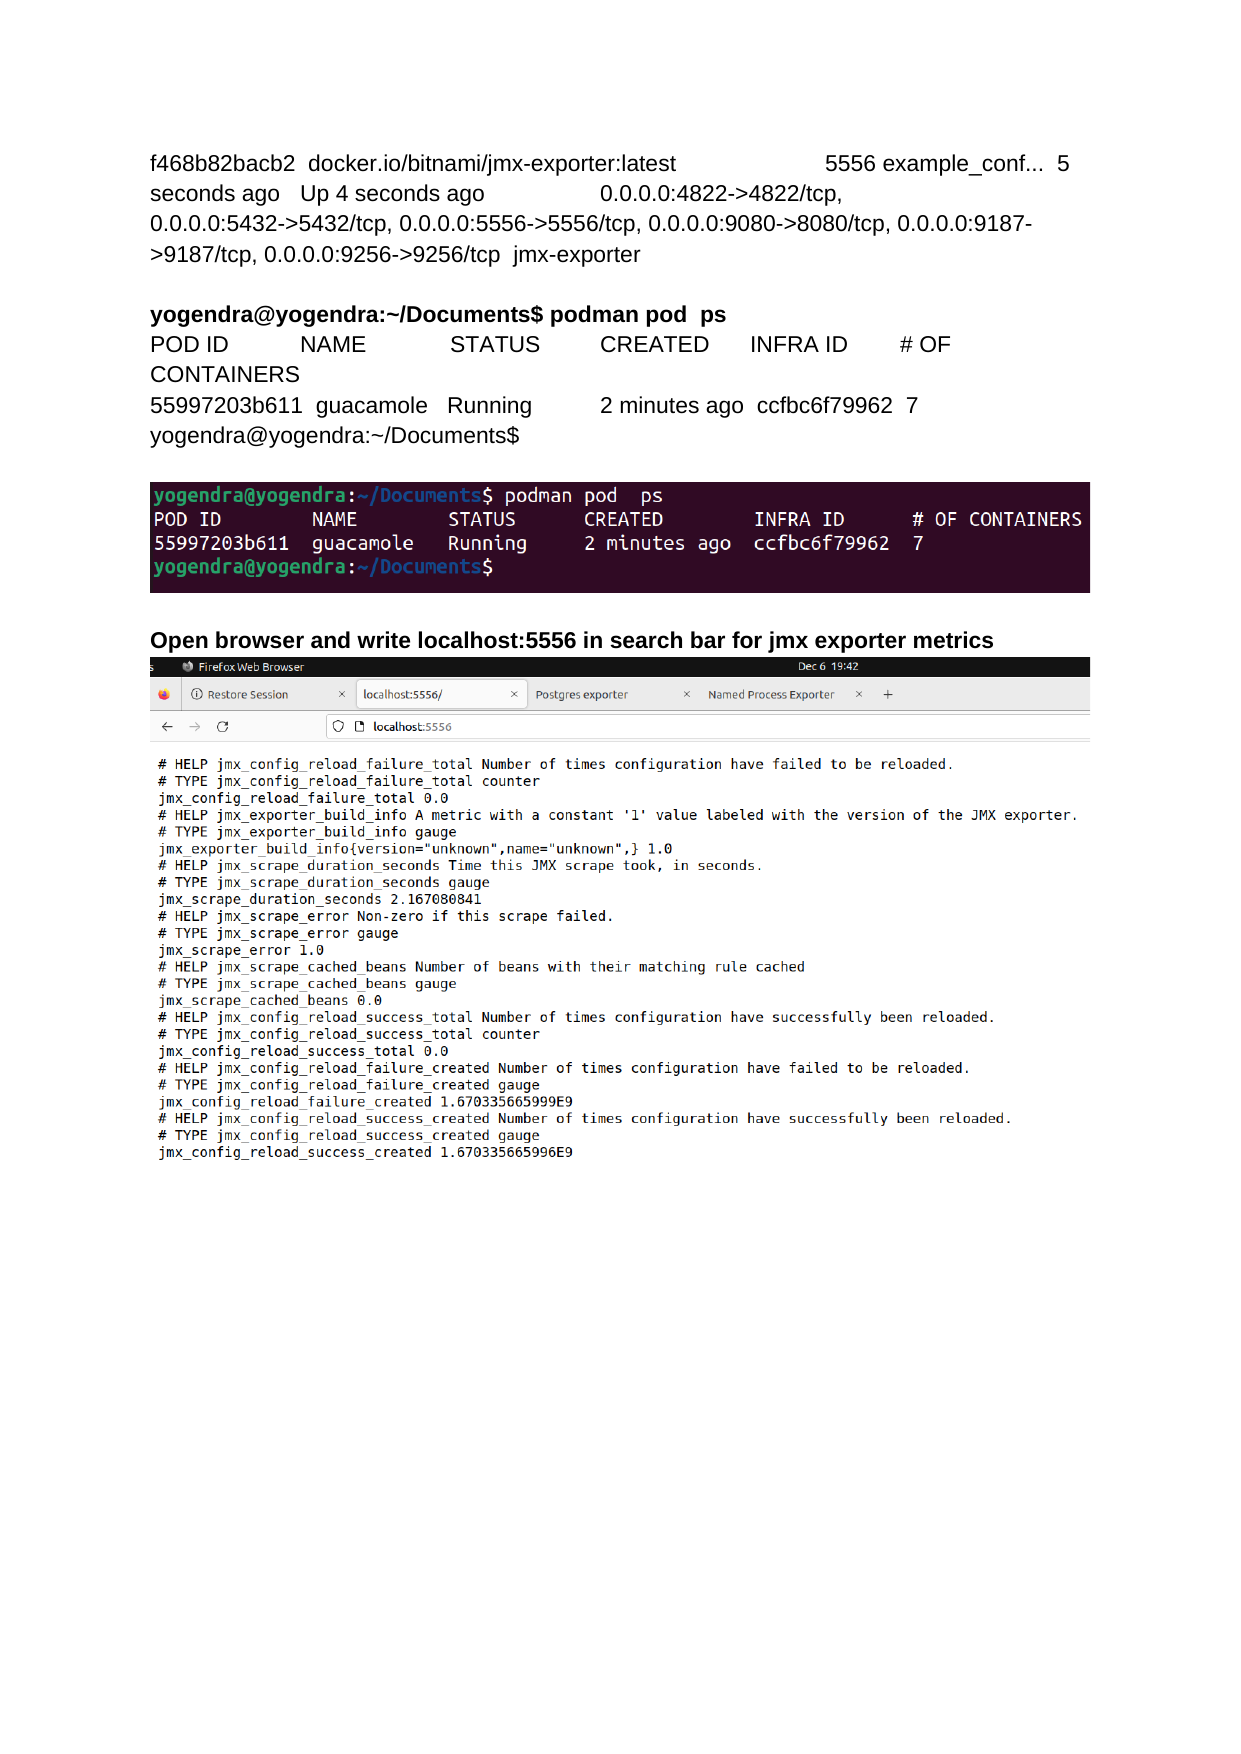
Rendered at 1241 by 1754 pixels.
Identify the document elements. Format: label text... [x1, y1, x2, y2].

text f468b82bacb2 docker.io/bitnami/jmx-exporter:latest 5556 example_conf... 5 seconds ago Up 4 seconds ago 0.0.0.0:4822->4822/tcp, 0.0.0.0:5432->5432/tcp, 0.0.0.0:5556->5556/tcp, 0.0.0.0:9080->8080/tcp, 0.0.0.0:9187->9187/tcp, 0.0.0.0:9256->9256/tcp jmx-exporter [150, 150, 1090, 267]
text 55997203b611 guacamole Running 2 minutes ago ccfbc6f79962 7 [150, 392, 1090, 418]
text yogendra@yogendra:~/Documents$ [150, 422, 1090, 448]
text yogendra@yogendra:~/Documents$ podman pod ps [150, 301, 1090, 327]
picture [150, 482, 1091, 593]
picture [150, 657, 1091, 1172]
text POD ID NAME STATUS CREATED INFRA ID # OF CONTAINERS [150, 331, 1090, 388]
text Open browser and write localhost:5556 in search bar for jmx exporter metrics [150, 627, 1090, 653]
